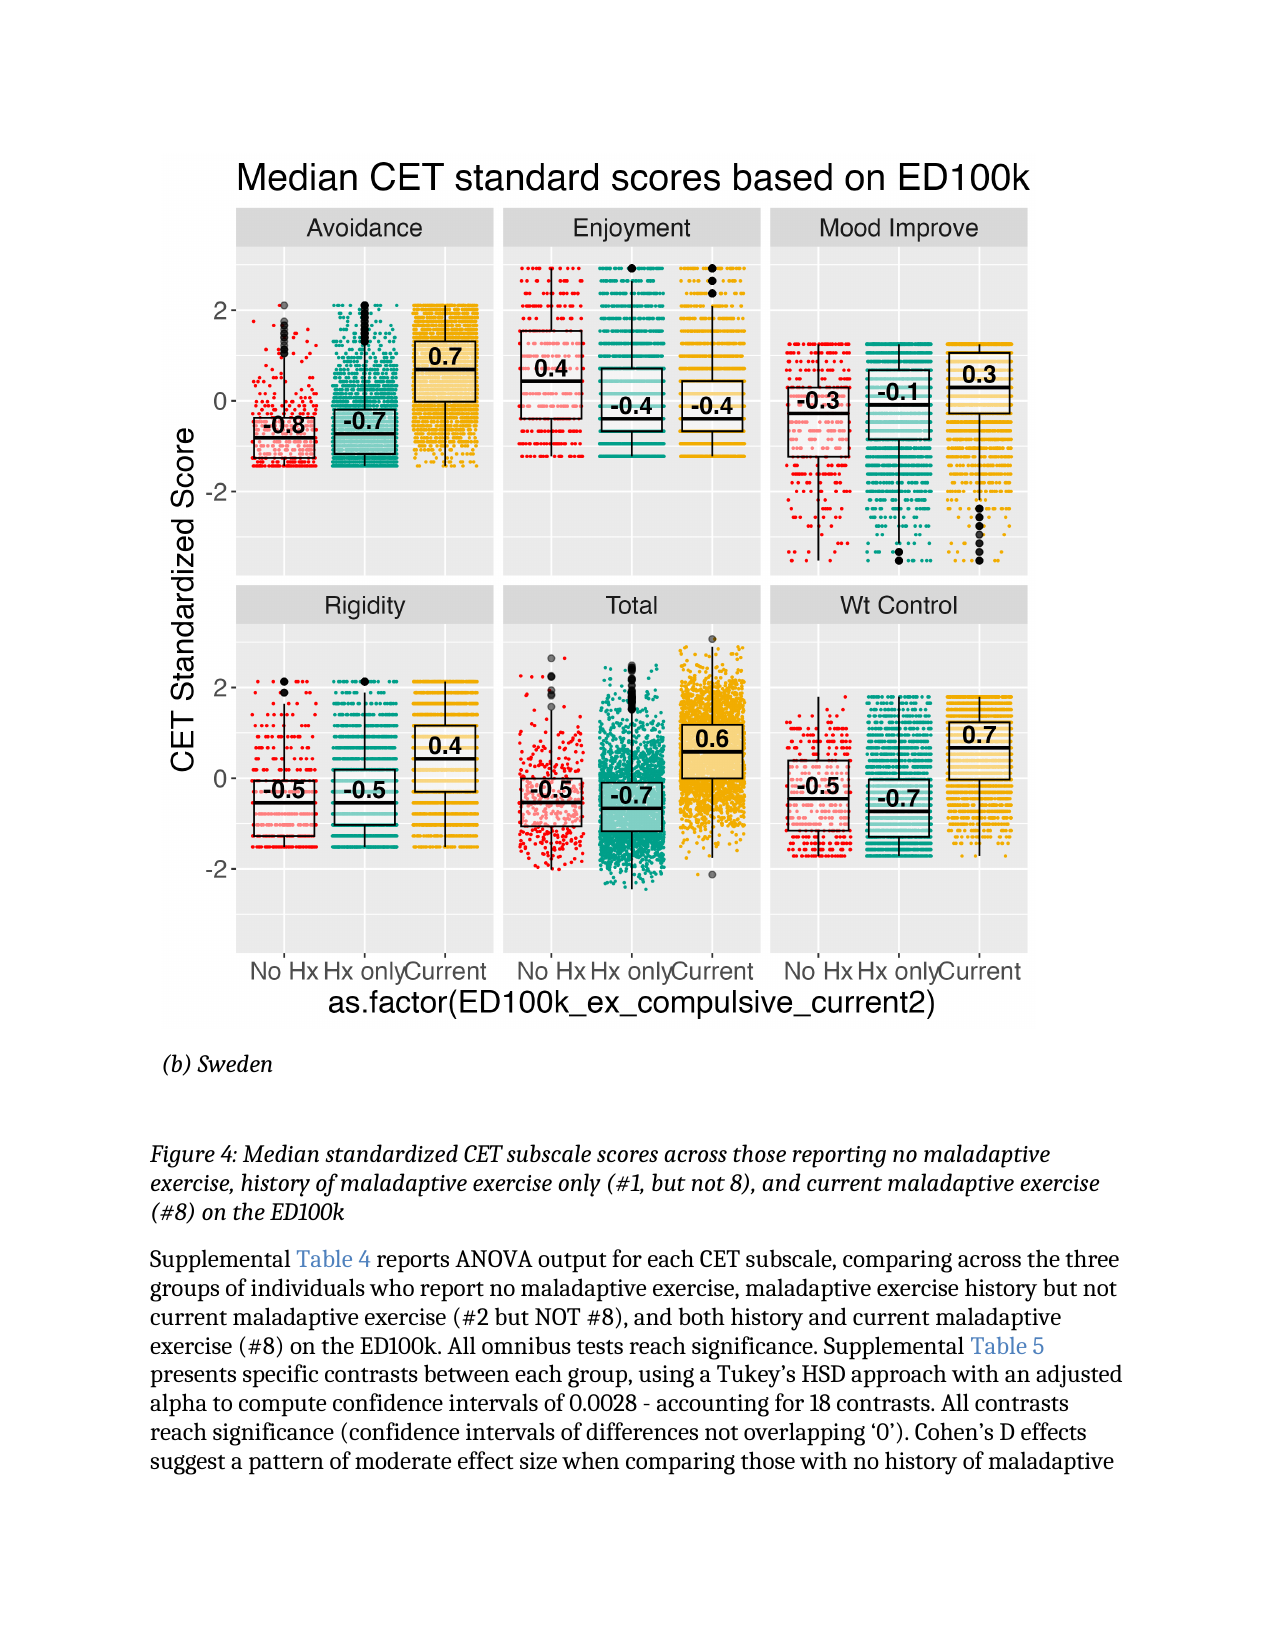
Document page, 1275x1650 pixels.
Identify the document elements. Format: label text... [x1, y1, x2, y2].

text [150, 1245, 1125, 1475]
text Figure 4: Median standardized CET subscale scores across those reporting no maladaptive exercise, history of maladaptive exercise only (#1, but not 8), and current maladaptive exercise (#8) on the ED100k [150, 1140, 1125, 1227]
table_header [139, 150, 1094, 1119]
picture [161, 153, 1037, 1029]
